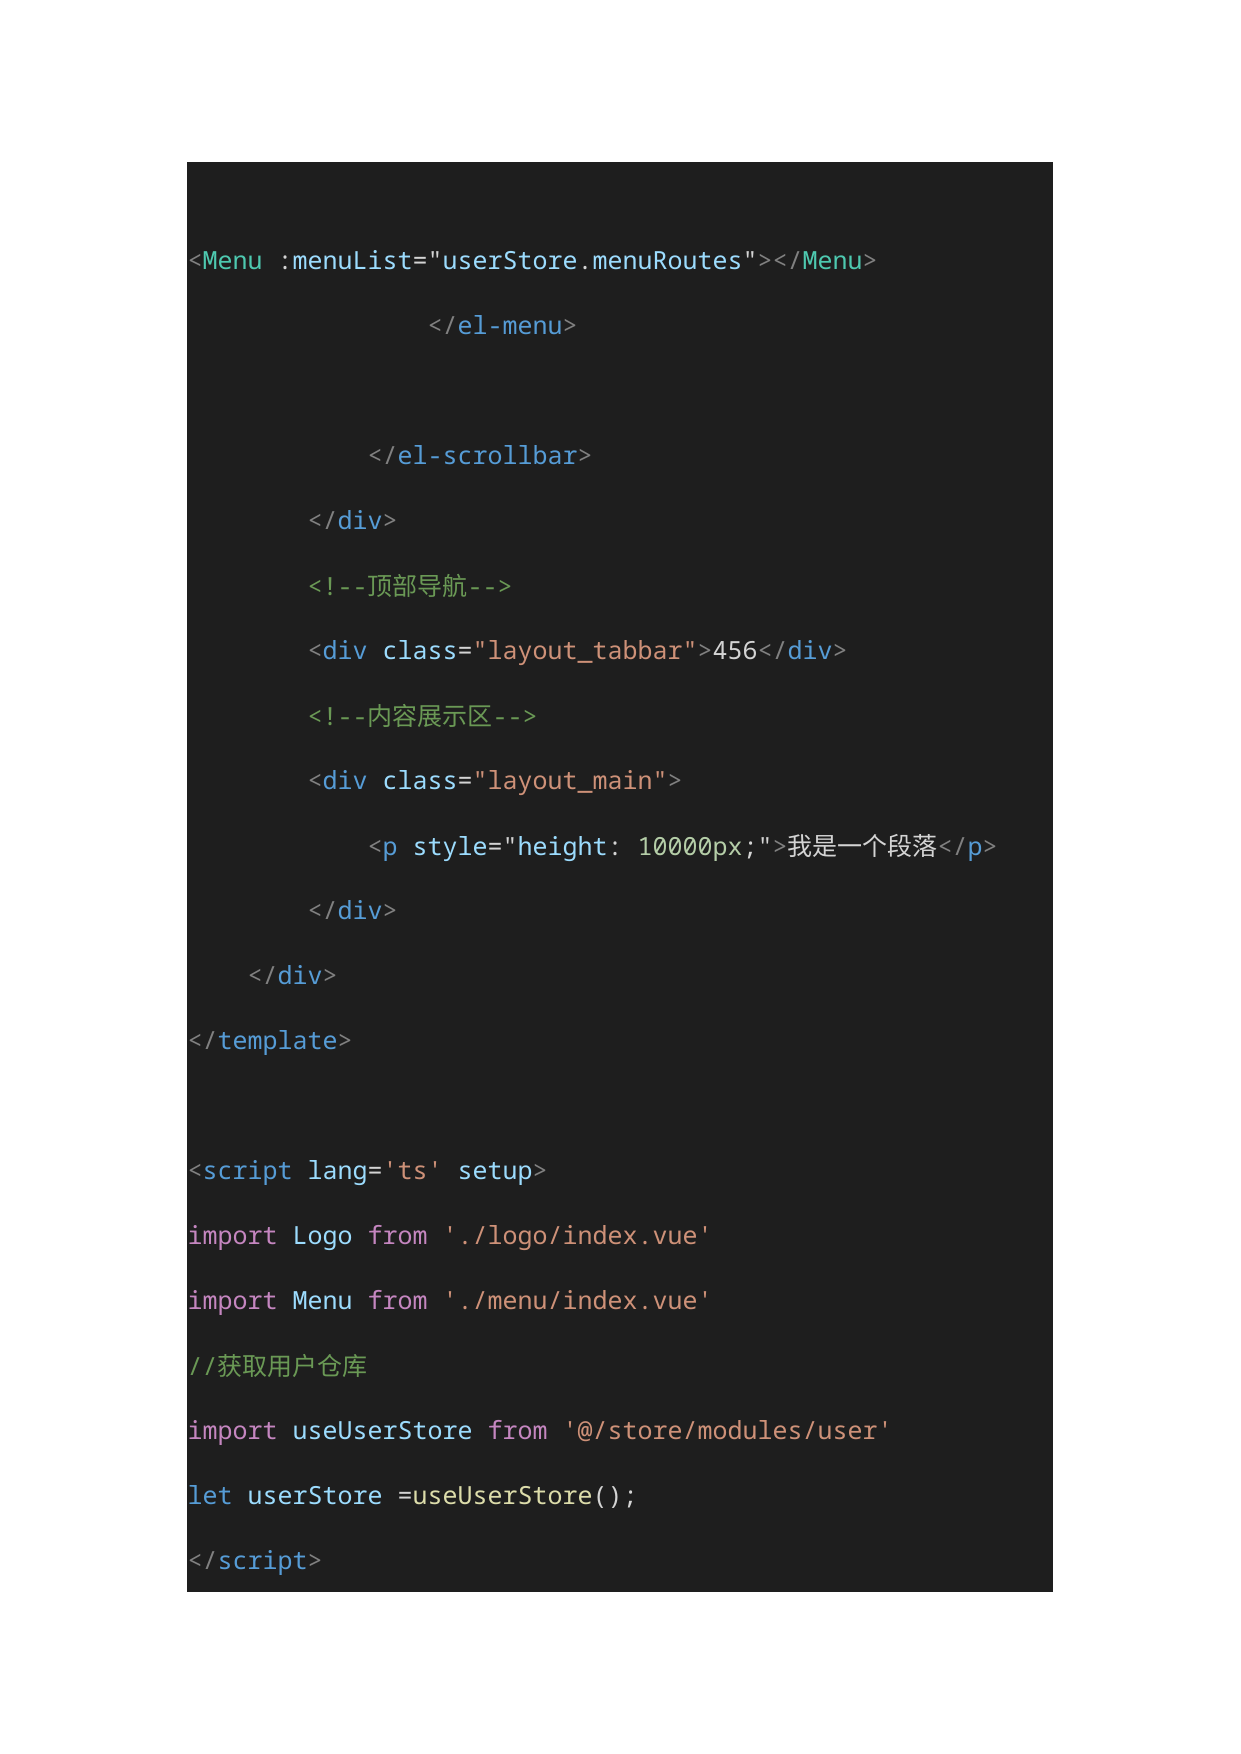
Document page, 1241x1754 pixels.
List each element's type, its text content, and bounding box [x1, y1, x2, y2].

text //获取用户仓库 [187, 1332, 1053, 1397]
text import Menu from './menu/index.vue' [187, 1267, 1053, 1332]
text <div class="layout_main"> [187, 747, 1053, 812]
text </el-scrollbar> [187, 422, 1053, 487]
text <!--内容展示区--> [187, 682, 1053, 747]
text let userStore =useUserStore(); [187, 1462, 1053, 1527]
text </div> [187, 942, 1053, 1007]
text <p style="height: 10000px;">我是一个段落</p> [187, 812, 1053, 877]
text import useUserStore from '@/store/modules/user' [187, 1397, 1053, 1462]
text <div class="layout_tabbar">456</div> [187, 617, 1053, 682]
text <Menu :menuList="userStore.menuRoutes"></Menu> [187, 162, 1053, 292]
text </template> [187, 1007, 1053, 1072]
text </div> [187, 877, 1053, 942]
text import Logo from './logo/index.vue' [187, 1202, 1053, 1267]
text <script lang='ts' setup> [187, 1137, 1053, 1202]
text </el-menu> [187, 292, 1053, 357]
text <!--顶部导航--> [187, 552, 1053, 617]
text </div> [187, 487, 1053, 552]
text </script> [187, 1527, 1053, 1592]
